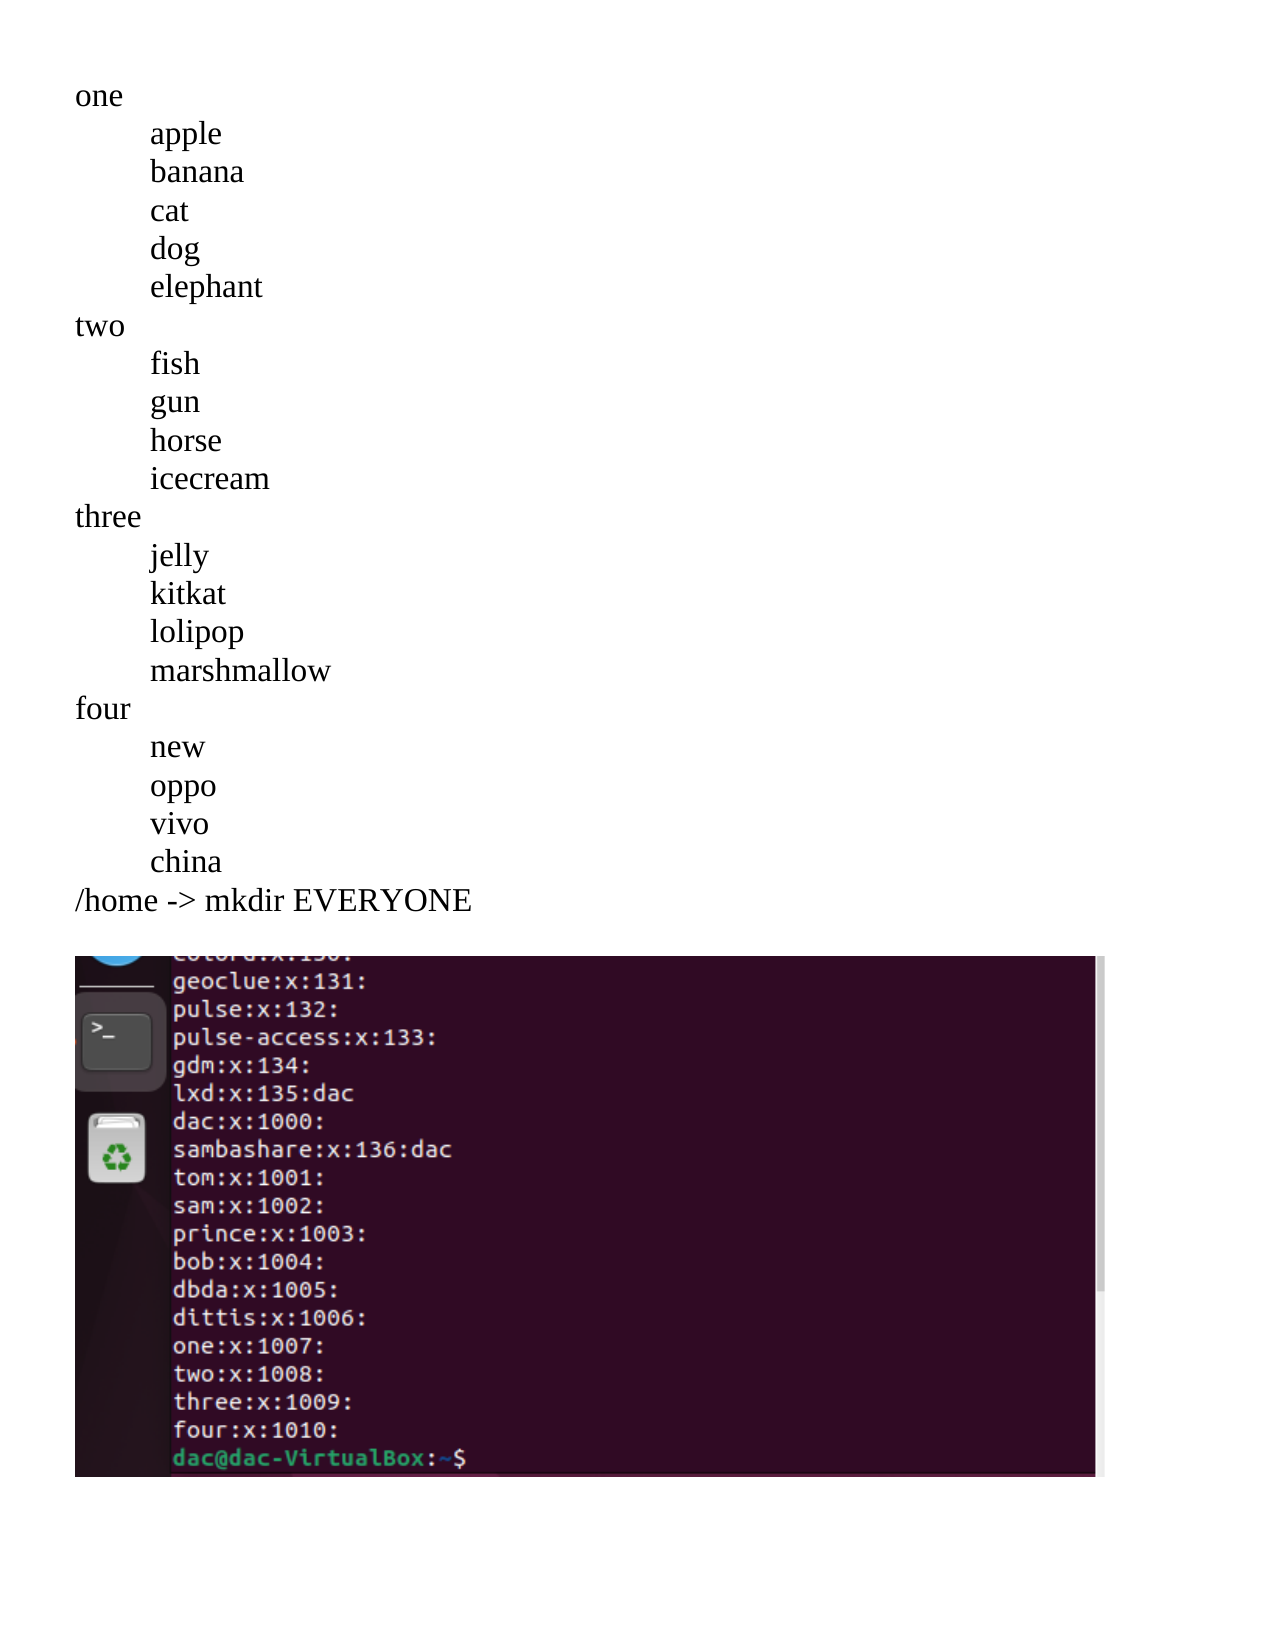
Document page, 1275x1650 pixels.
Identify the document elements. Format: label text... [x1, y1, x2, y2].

text kitkat [75, 573, 1200, 612]
text one [75, 75, 1200, 113]
text two [75, 305, 1200, 343]
text oppo [75, 765, 1200, 803]
text four [75, 688, 1200, 727]
text banana [75, 152, 1200, 190]
text marshmallow [75, 650, 1200, 688]
text elephant [75, 267, 1200, 305]
text dog [75, 228, 1200, 267]
text three [75, 497, 1200, 535]
text horse [75, 420, 1200, 458]
text icecream [75, 458, 1200, 497]
text lolipop [75, 612, 1200, 650]
text china [75, 842, 1200, 880]
picture [75, 956, 1105, 1477]
text cat [75, 190, 1200, 228]
text vivo [75, 803, 1200, 842]
text new [75, 727, 1200, 765]
text fish [75, 343, 1200, 382]
text apple [75, 113, 1200, 152]
text gun [75, 382, 1200, 420]
text jelly [75, 535, 1200, 573]
text /home -> mkdir EVERYONE [75, 880, 1200, 918]
